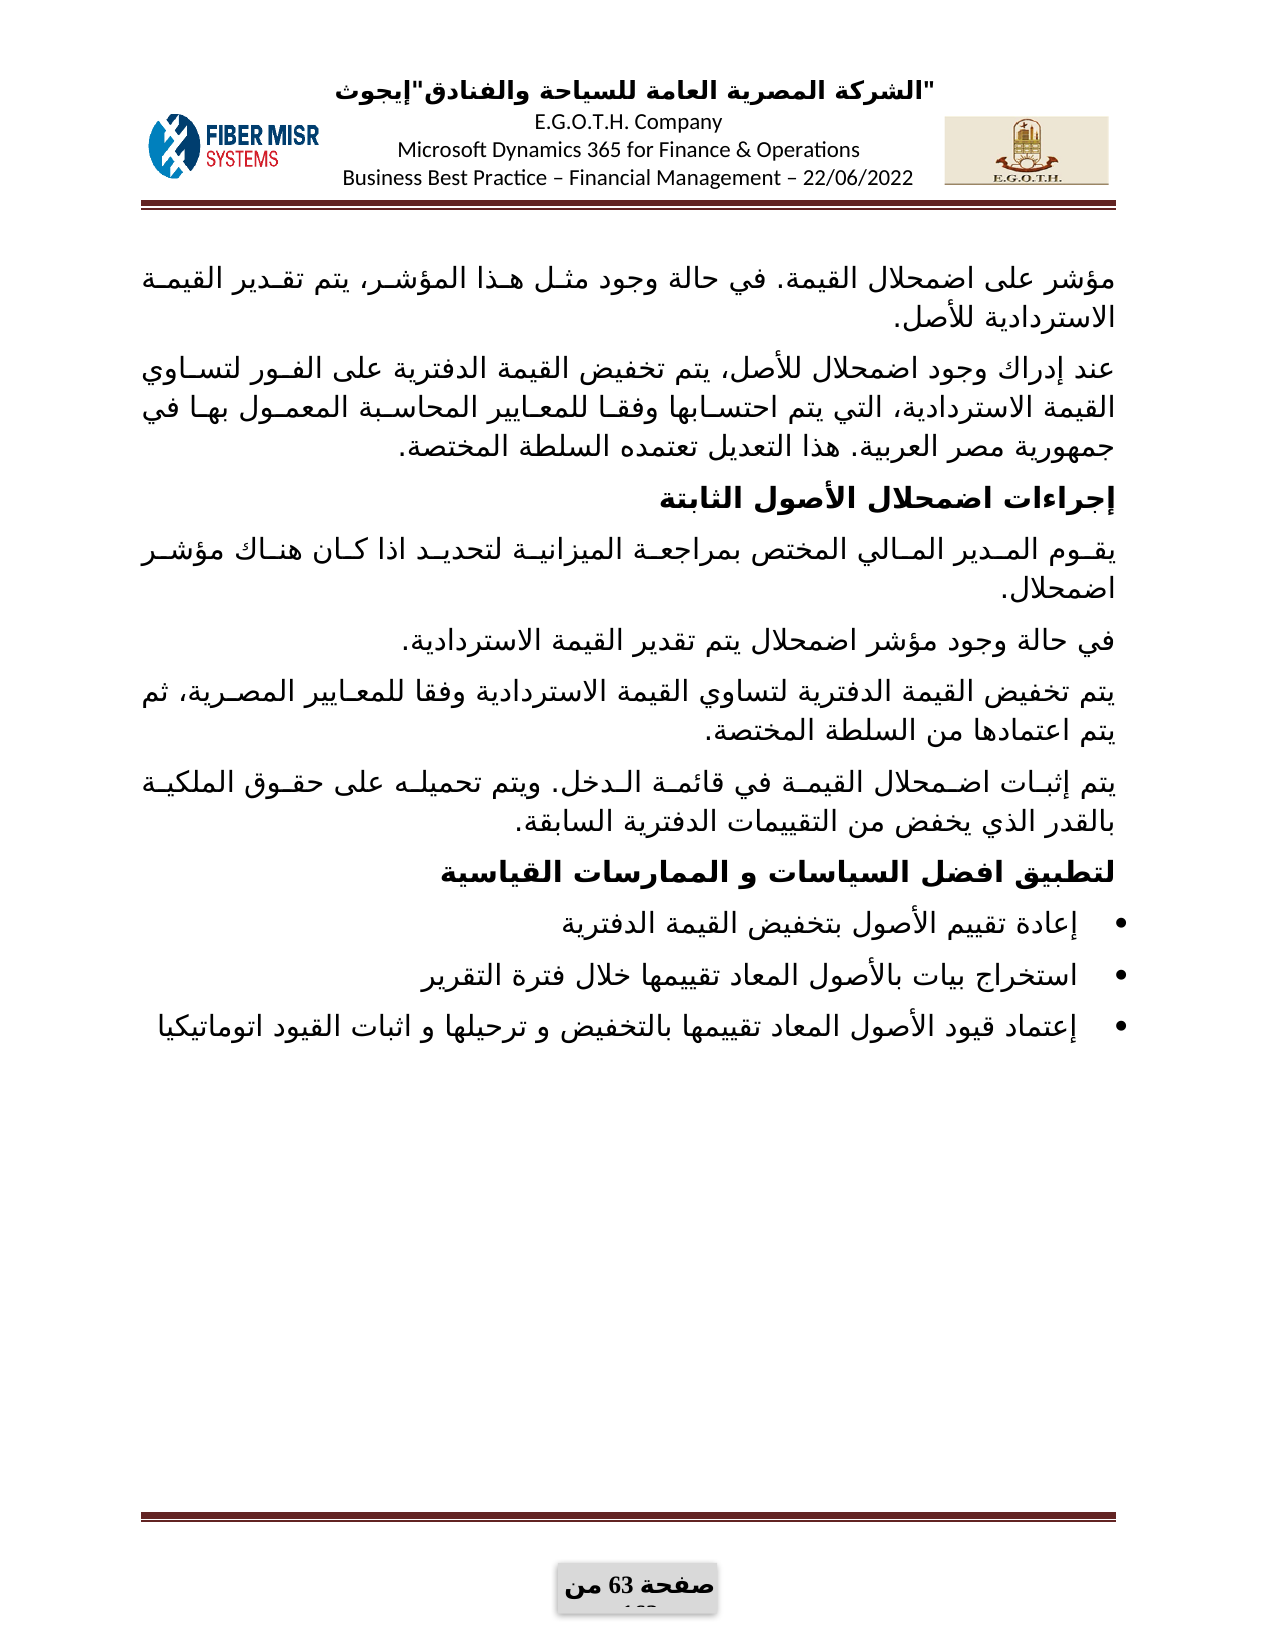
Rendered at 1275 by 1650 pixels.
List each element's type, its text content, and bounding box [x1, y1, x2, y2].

picture [944, 116, 1109, 185]
text يتم إثبات اضمحلال القيمة في قائمة الدخل. ويتم تحميله على حقوق الملكية بالقدر الذي يخفض من التقييمات الدفترية السابقة. [141, 765, 1116, 838]
list إعتماد قيود الأصول المعاد تقييمها بالتخفيض و ترحيلها و اثبات القيود اتوماتيكيا [141, 1010, 1116, 1044]
text يقوم المدير المالي المختص بمراجعة الميزانية لتحديد اذا كان هناك مؤشر اضمحلال. [141, 533, 1116, 606]
text إجراءات اضمحلال الأصول الثابتة [216, 481, 1116, 515]
text عند إدراك وجود اضمحلال للأصل، يتم تخفيض القيمة الدفترية على الفور لتساوي القيمة الاستردادية، التي يتم احتسابها وفقا للمعايير المحاسبة المعمول بها في جمهورية مصر العربية. هذا التعديل تعتمده السلطة المختصة. [141, 352, 1116, 464]
picture [143, 104, 325, 186]
text يتم تخفيض القيمة الدفترية لتساوي القيمة الاستردادية وفقا للمعايير المصرية، ثم يتم اعتمادها من السلطة المختصة. [141, 674, 1116, 747]
list استخراج بيات بالأصول المعاد تقييمها خلال فترة التقرير [141, 958, 1116, 992]
text في حالة وجود مؤشر اضمحلال يتم تقدير القيمة الاستردادية. [141, 623, 1116, 657]
text لتطبيق افضل السياسات و الممارسات القياسية [141, 855, 1116, 889]
list إعادة تقييم الأصول بتخفيض القيمة الدفترية [141, 907, 1116, 941]
